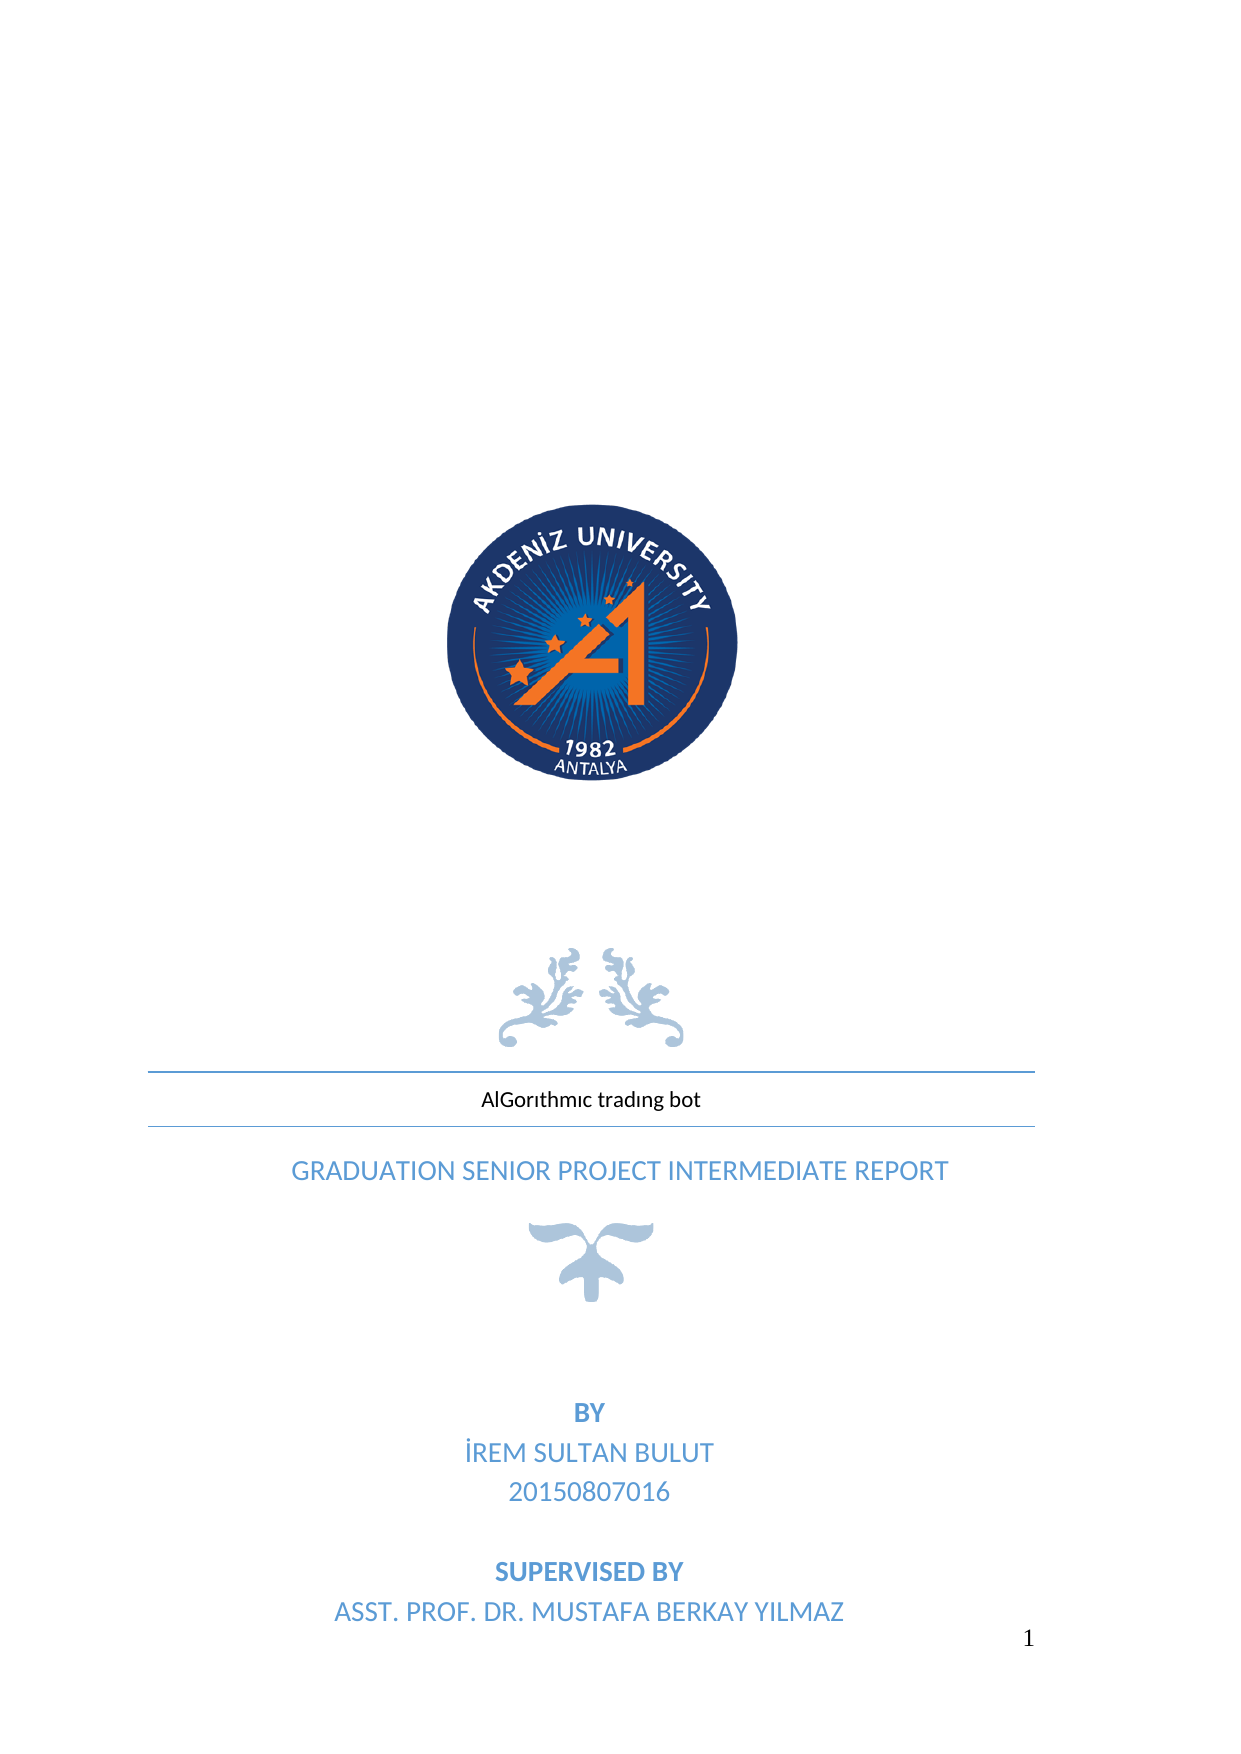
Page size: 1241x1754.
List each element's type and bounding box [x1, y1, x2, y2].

picture [438, 497, 745, 788]
